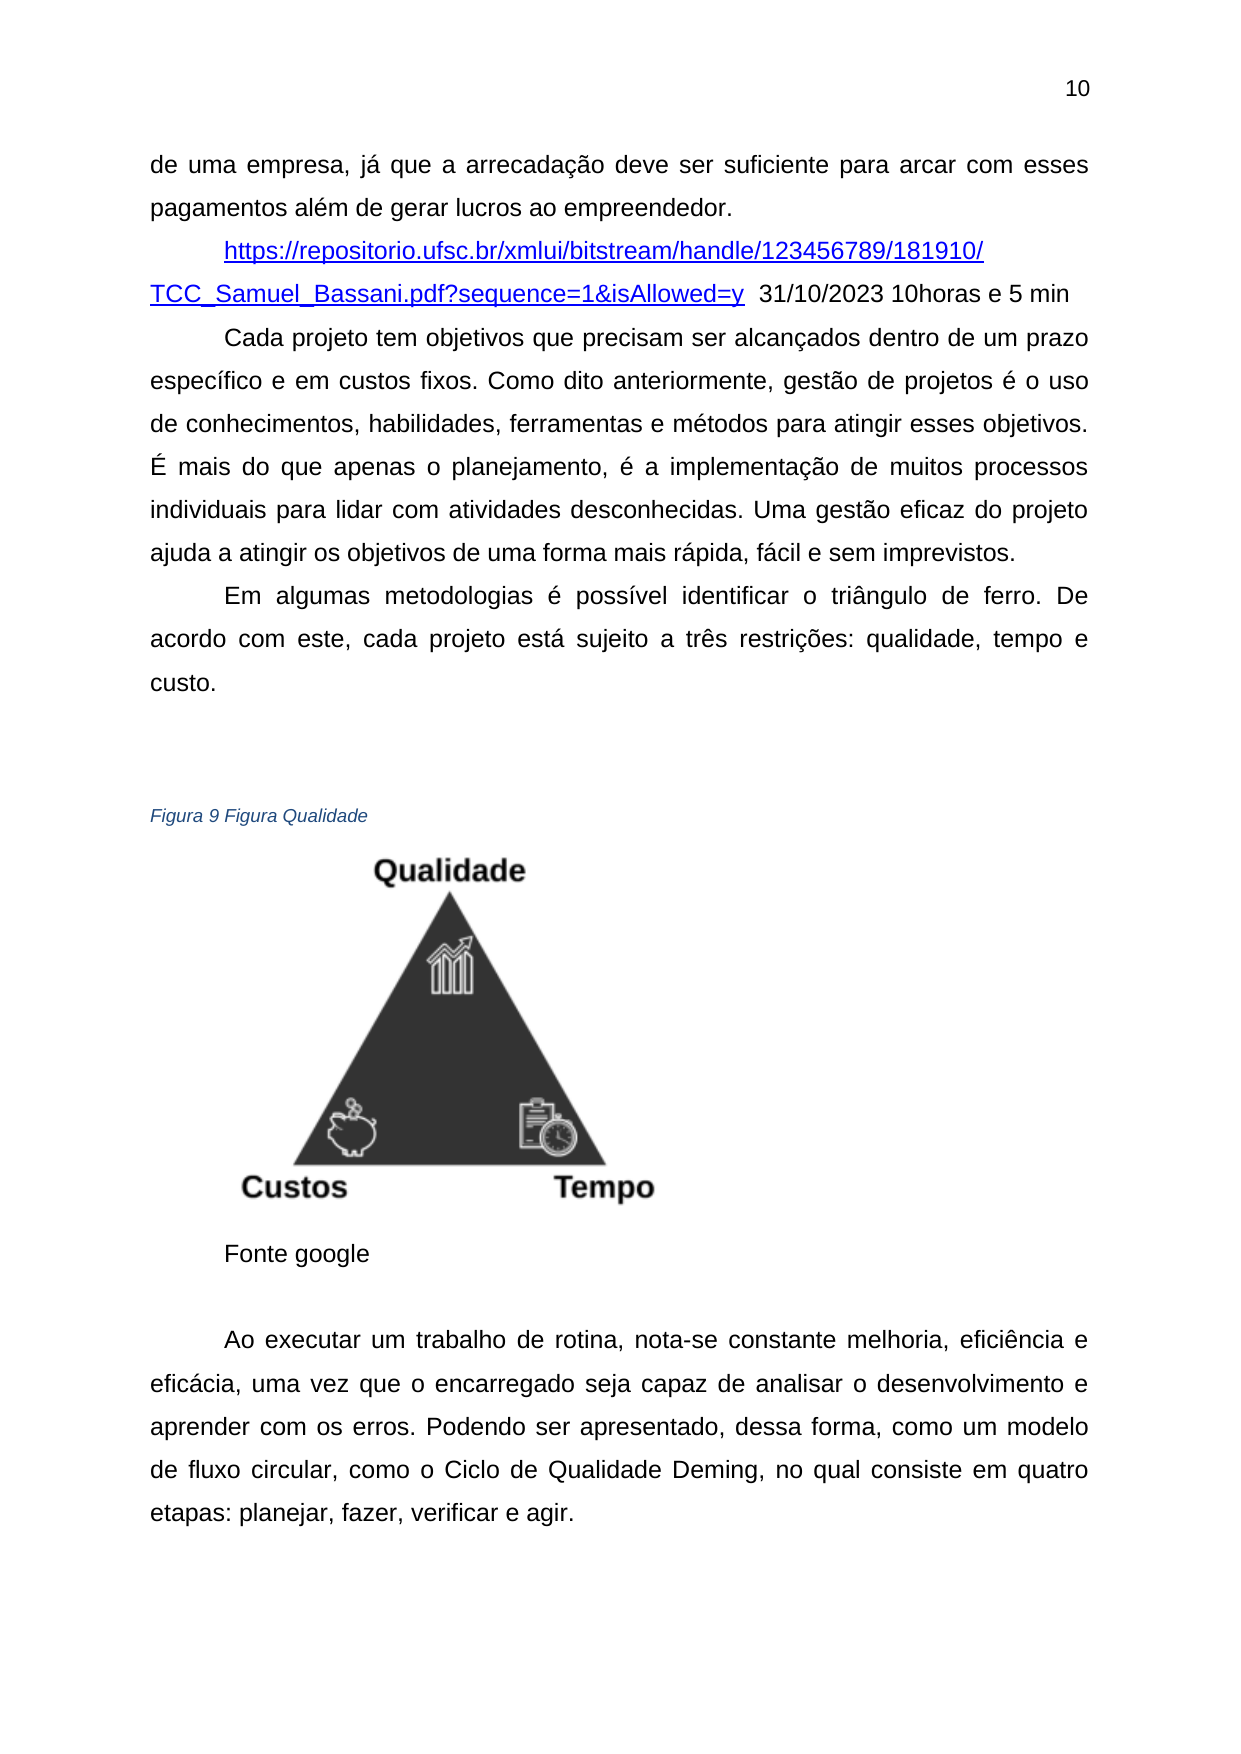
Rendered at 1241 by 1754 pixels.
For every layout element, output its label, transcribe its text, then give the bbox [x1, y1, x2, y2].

text https://repositorio.ufsc.br/xmlui/bitstream/handle/123456789/181910/TCC_Samuel_Bassani.pdf?sequence=1&isAllowed=y 31/10/2023 10horas e 5 min [150, 236, 1090, 308]
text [150, 150, 1090, 222]
picture [223, 847, 678, 1223]
text Ao executar um trabalho de rotina, nota-se constante melhoria, eficiência e eficácia, uma vez que o encarregado seja capaz de analisar o desenvolvimento e aprender com os erros. Podendo ser apresentado, dessa forma, como um modelo de fluxo circular, como o Ciclo de Qualidade Deming, no qual consiste em quatro etapas: planejar, fazer, verificar e agir. [150, 1326, 1090, 1527]
text Fonte google [150, 1239, 1090, 1268]
text Em algumas metodologias é possível identificar o triângulo de ferro. De acordo com este, cada projeto está sujeito a três restrições: qualidade, tempo e custo. [150, 581, 1090, 696]
text Cada projeto tem objetivos que precisam ser alcançados dentro de um prazo específico e em custos fixos. Como dito anteriormente, gestão de projetos é o uso de conhecimentos, habilidades, ferramentas e métodos para atingir esses objetivos. É mais do que apenas o planejamento, é a implementação de muitos processos individuais para lidar com atividades desconhecidas. Uma gestão eficaz do projeto ajuda a atingir os objetivos de uma forma mais rápida, fácil e sem imprevistos. [150, 322, 1090, 567]
